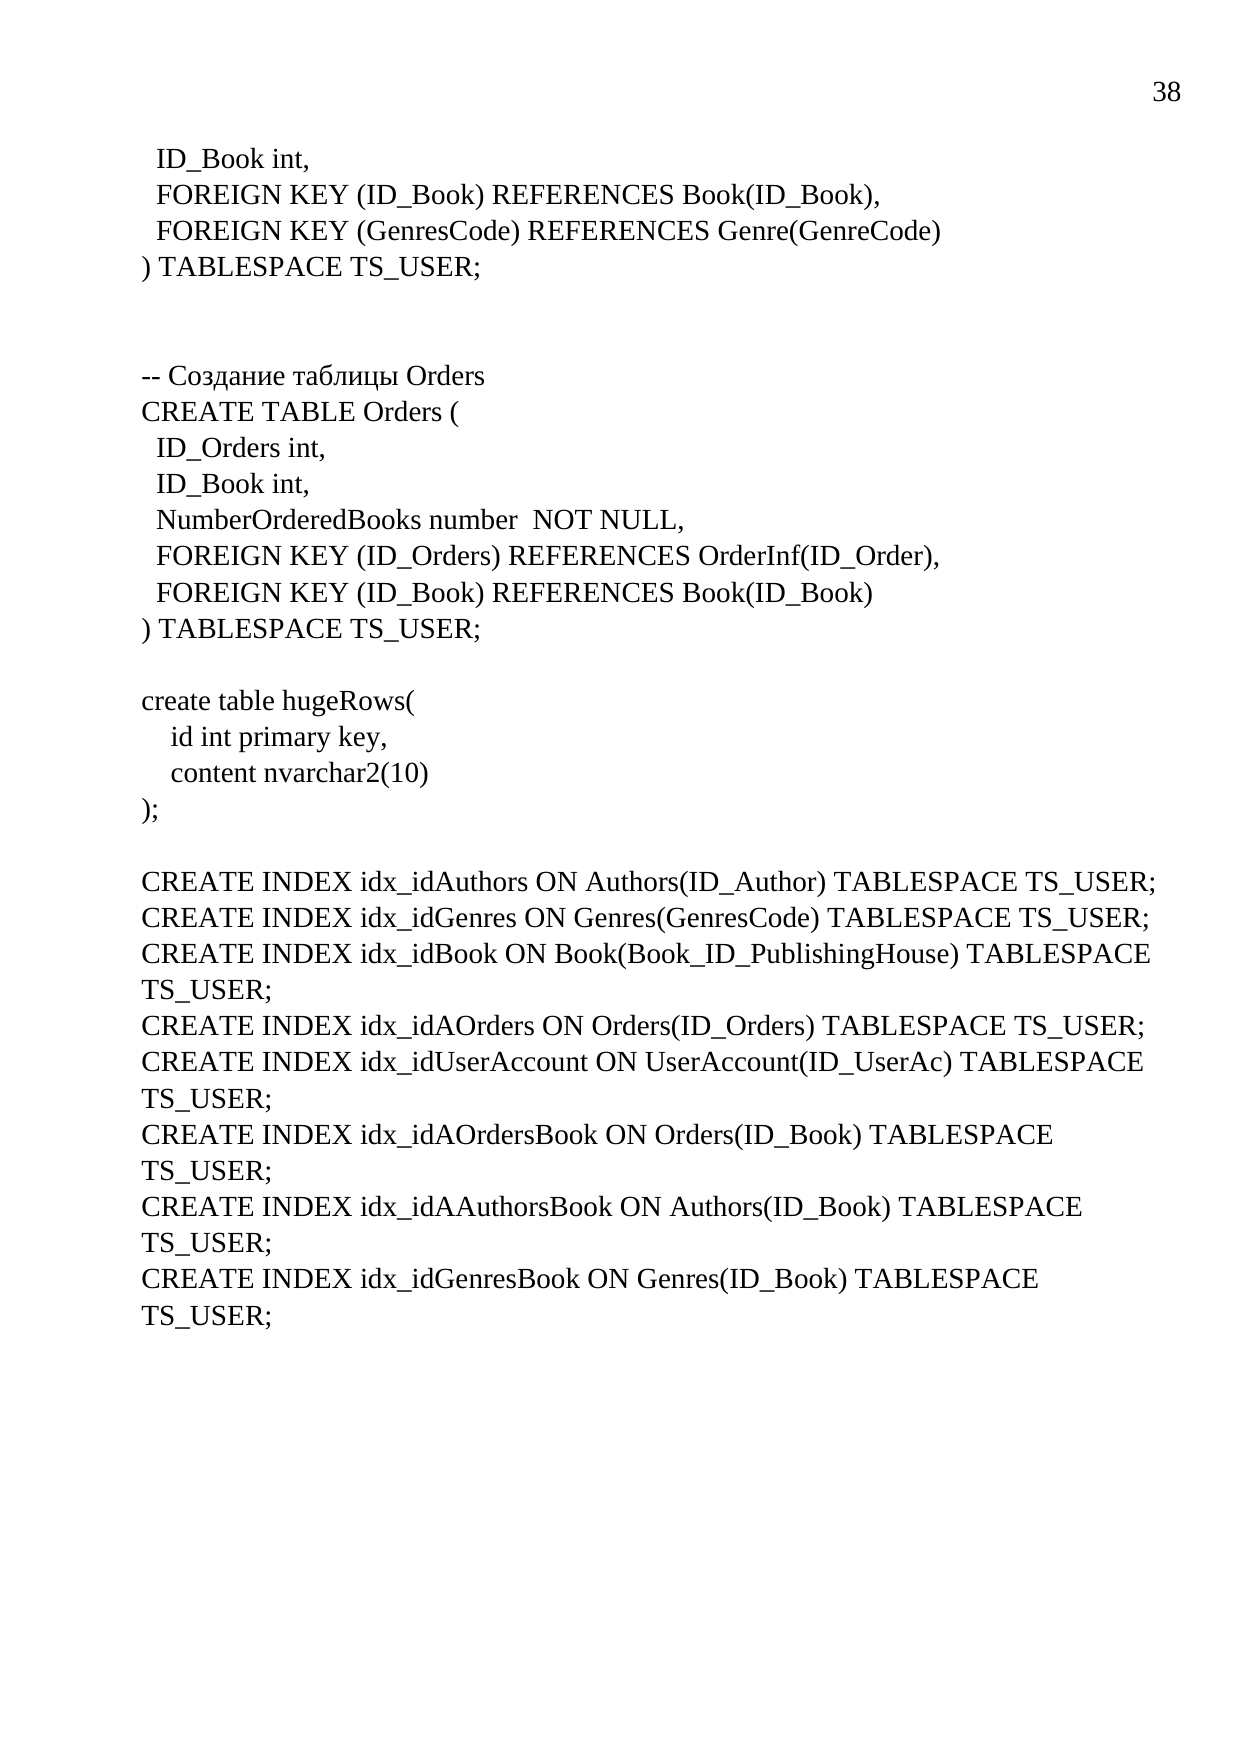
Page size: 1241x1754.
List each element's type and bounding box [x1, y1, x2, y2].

table_header [130, 141, 1180, 1334]
